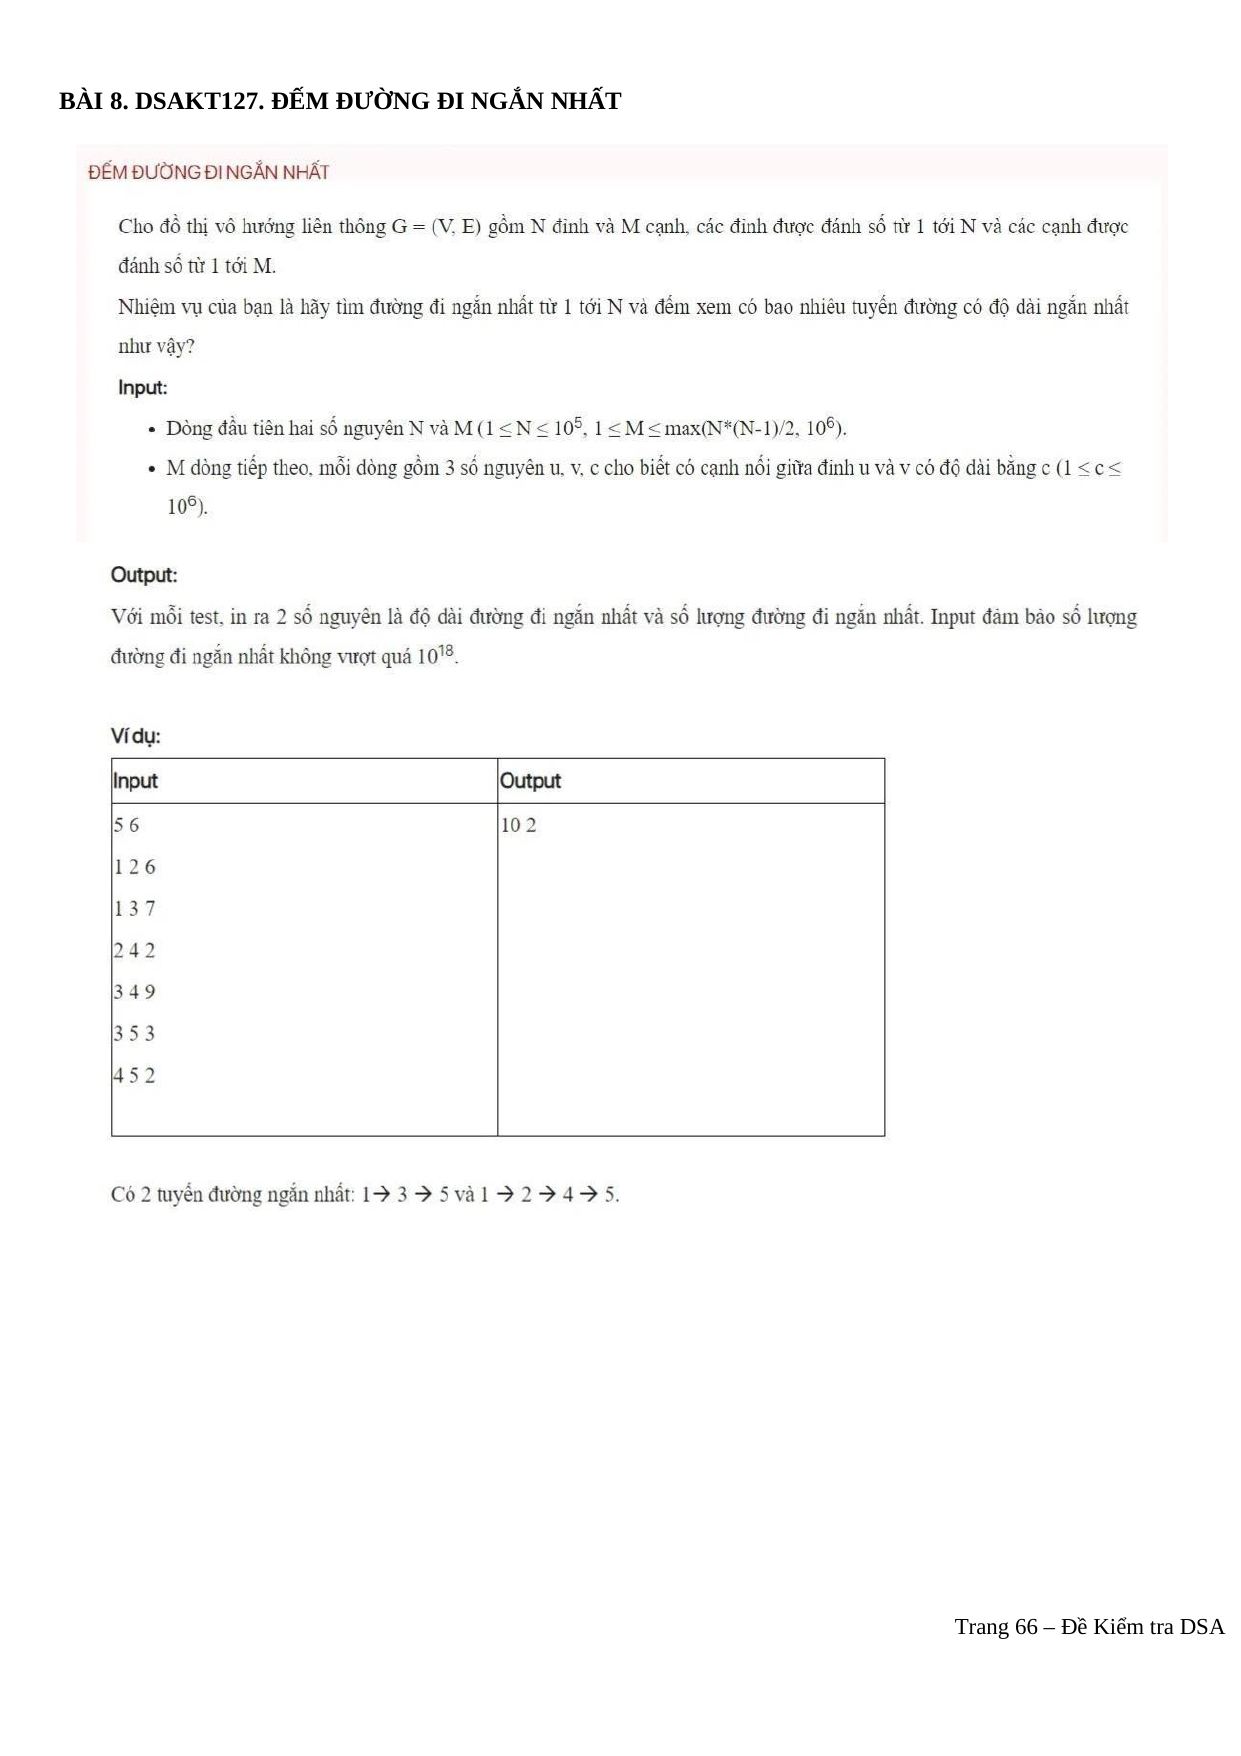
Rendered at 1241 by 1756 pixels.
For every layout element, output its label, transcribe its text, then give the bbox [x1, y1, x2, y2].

picture [76, 143, 1169, 542]
text BÀI 8. DSAKT127. ĐẾM ĐƯỜNG ĐI NGẮN NHẤT [59, 86, 1226, 114]
picture [99, 566, 1146, 1218]
